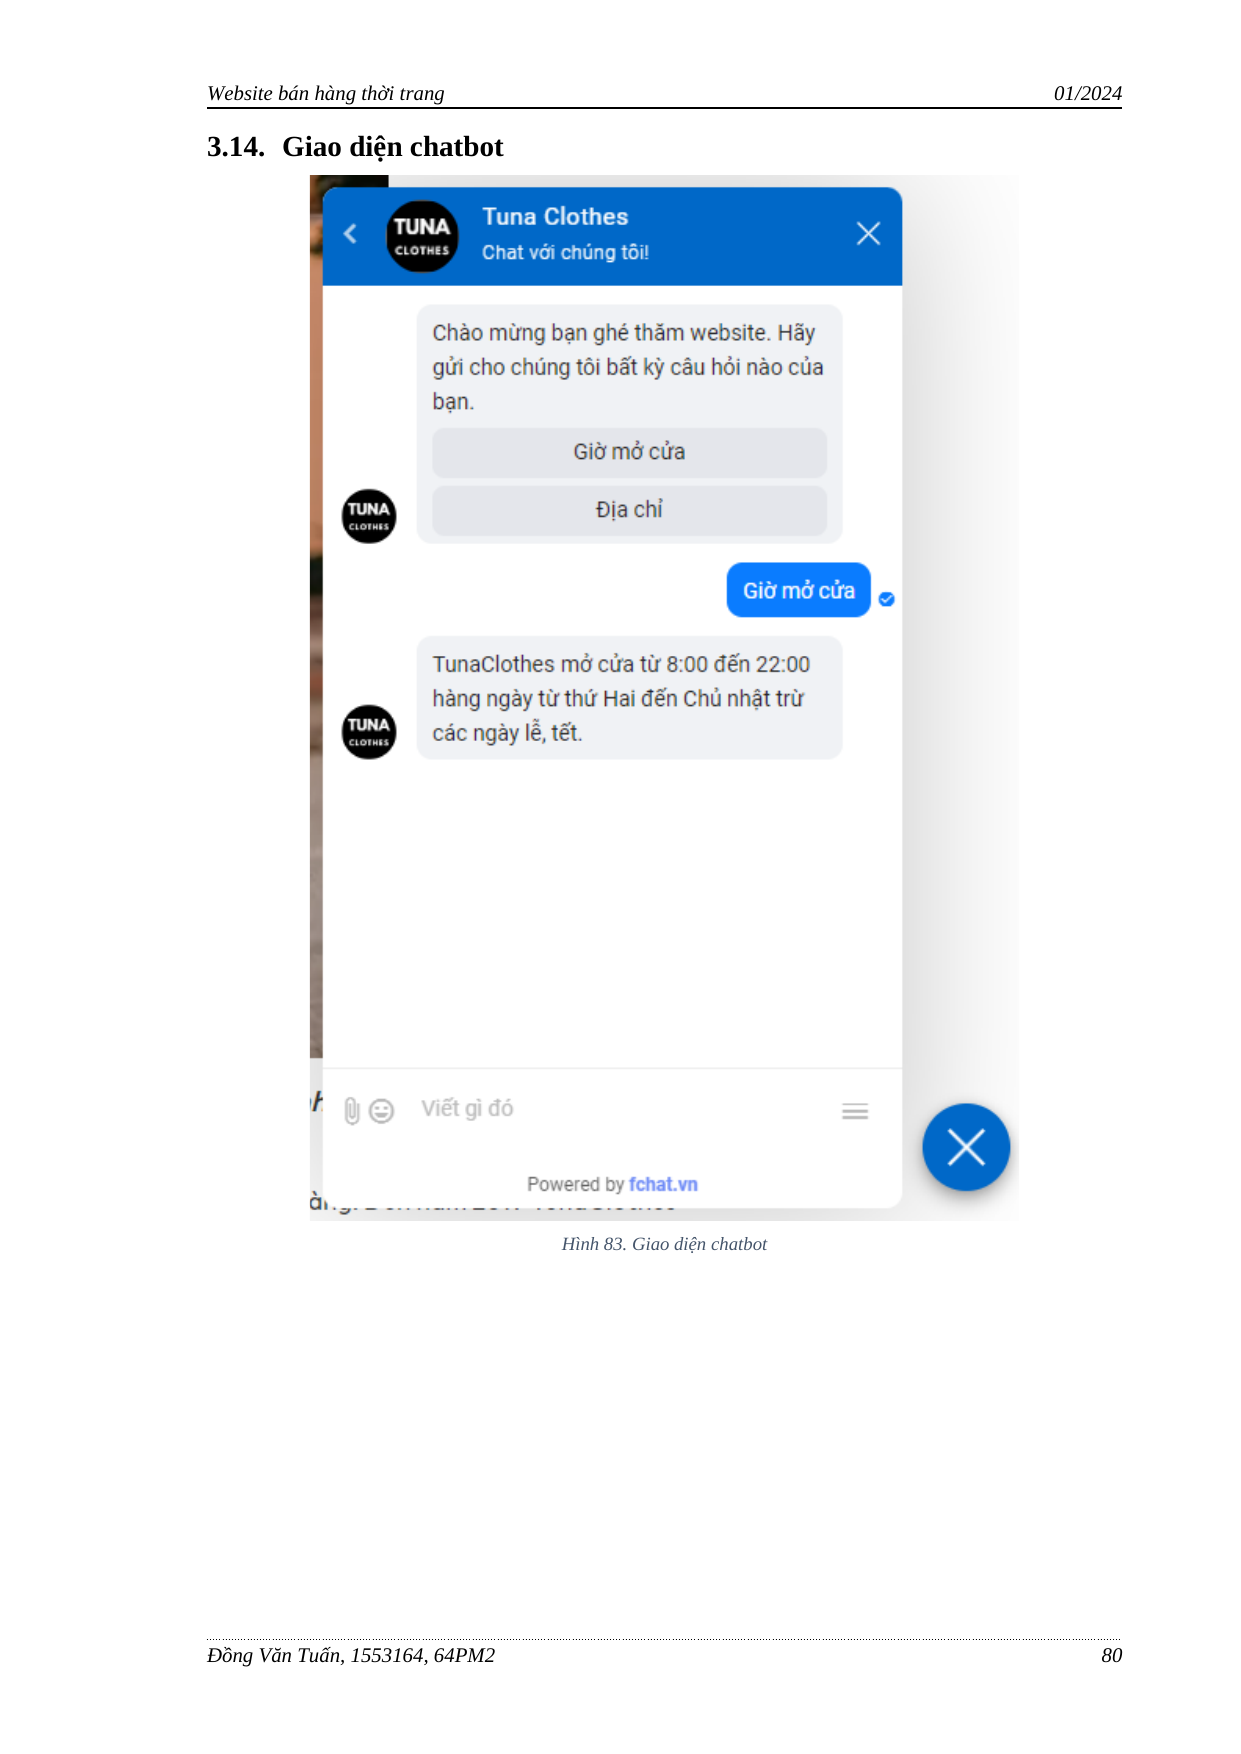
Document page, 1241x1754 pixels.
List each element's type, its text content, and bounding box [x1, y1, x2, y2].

picture [309, 175, 1020, 1221]
subtitle Giao diện chatbot [207, 129, 1122, 163]
